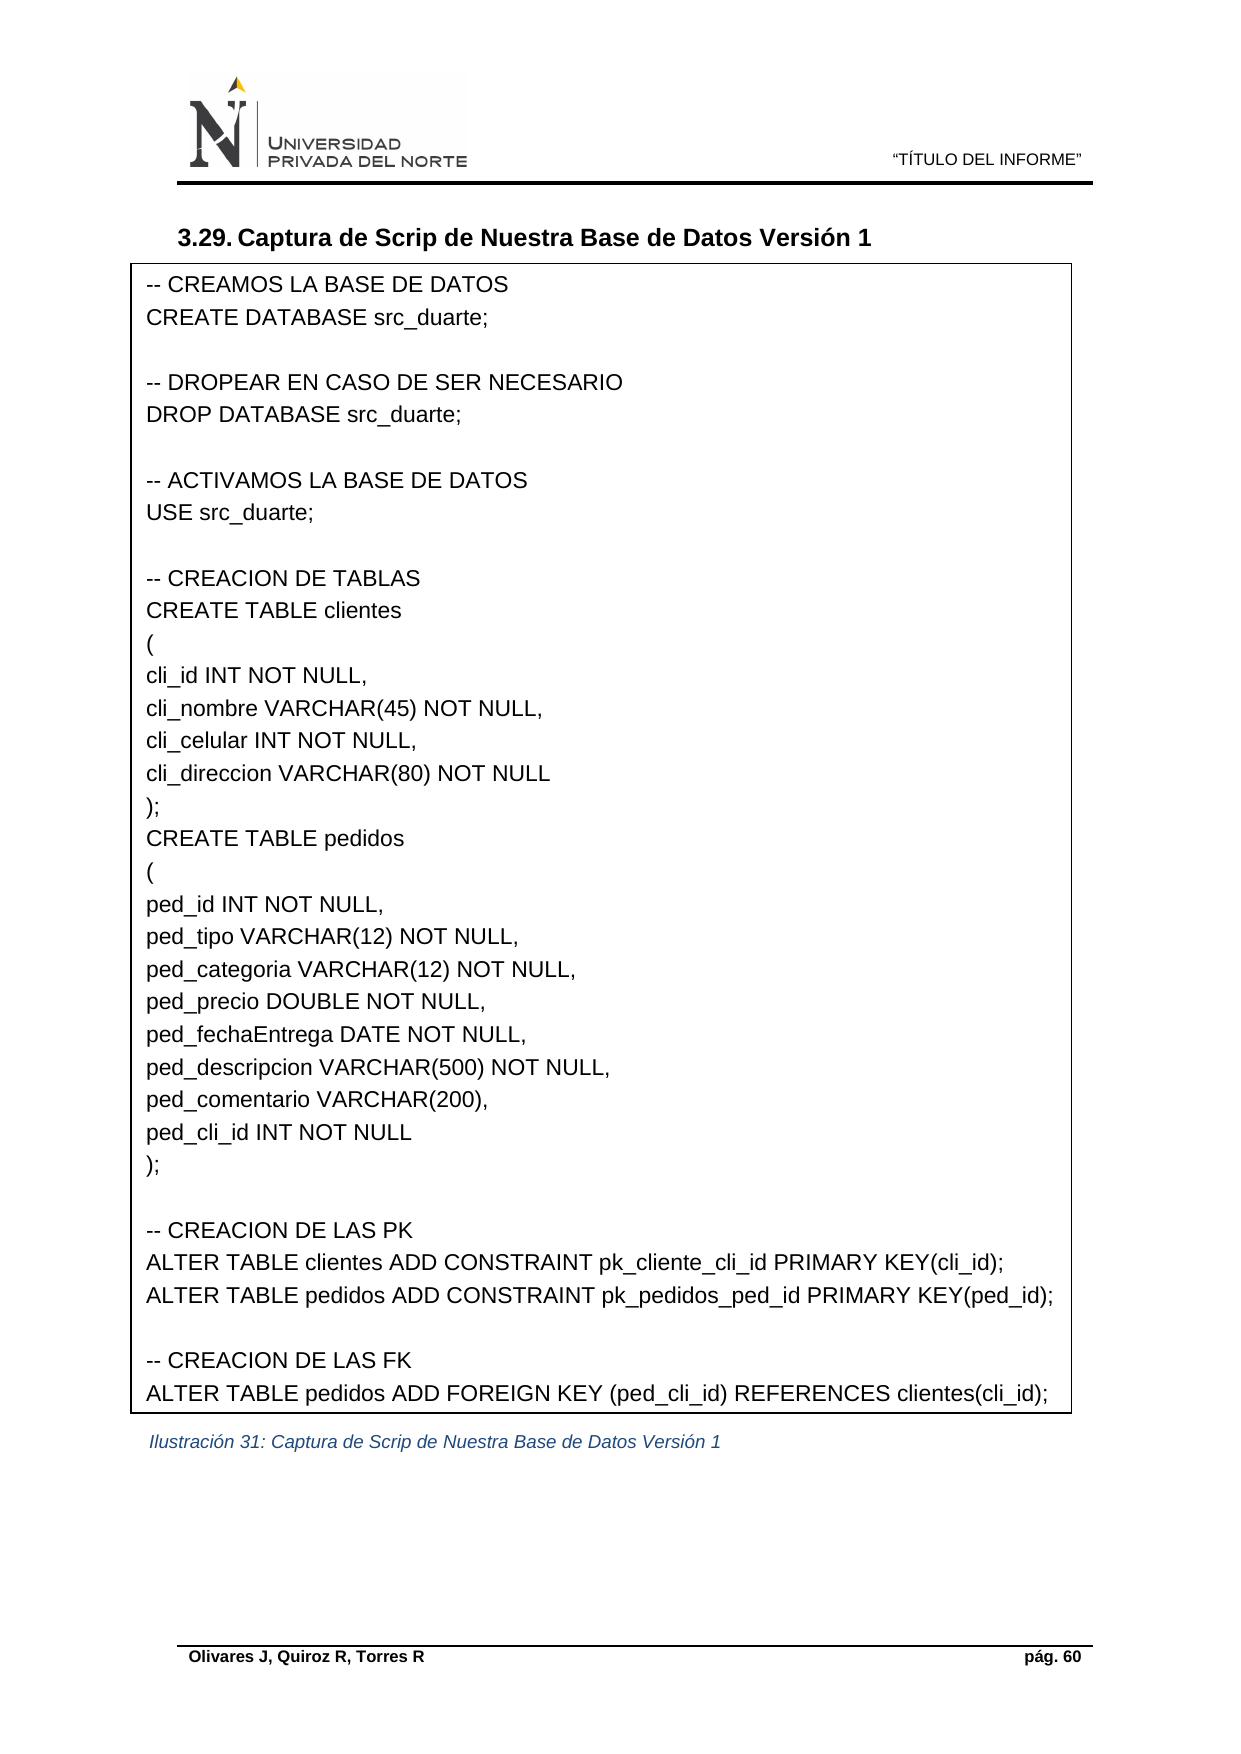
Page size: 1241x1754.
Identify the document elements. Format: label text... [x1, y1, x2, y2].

subtitle Captura de Scrip de Nuestra Base de Datos Versión 1 [177, 223, 1092, 252]
picture [188, 73, 469, 169]
